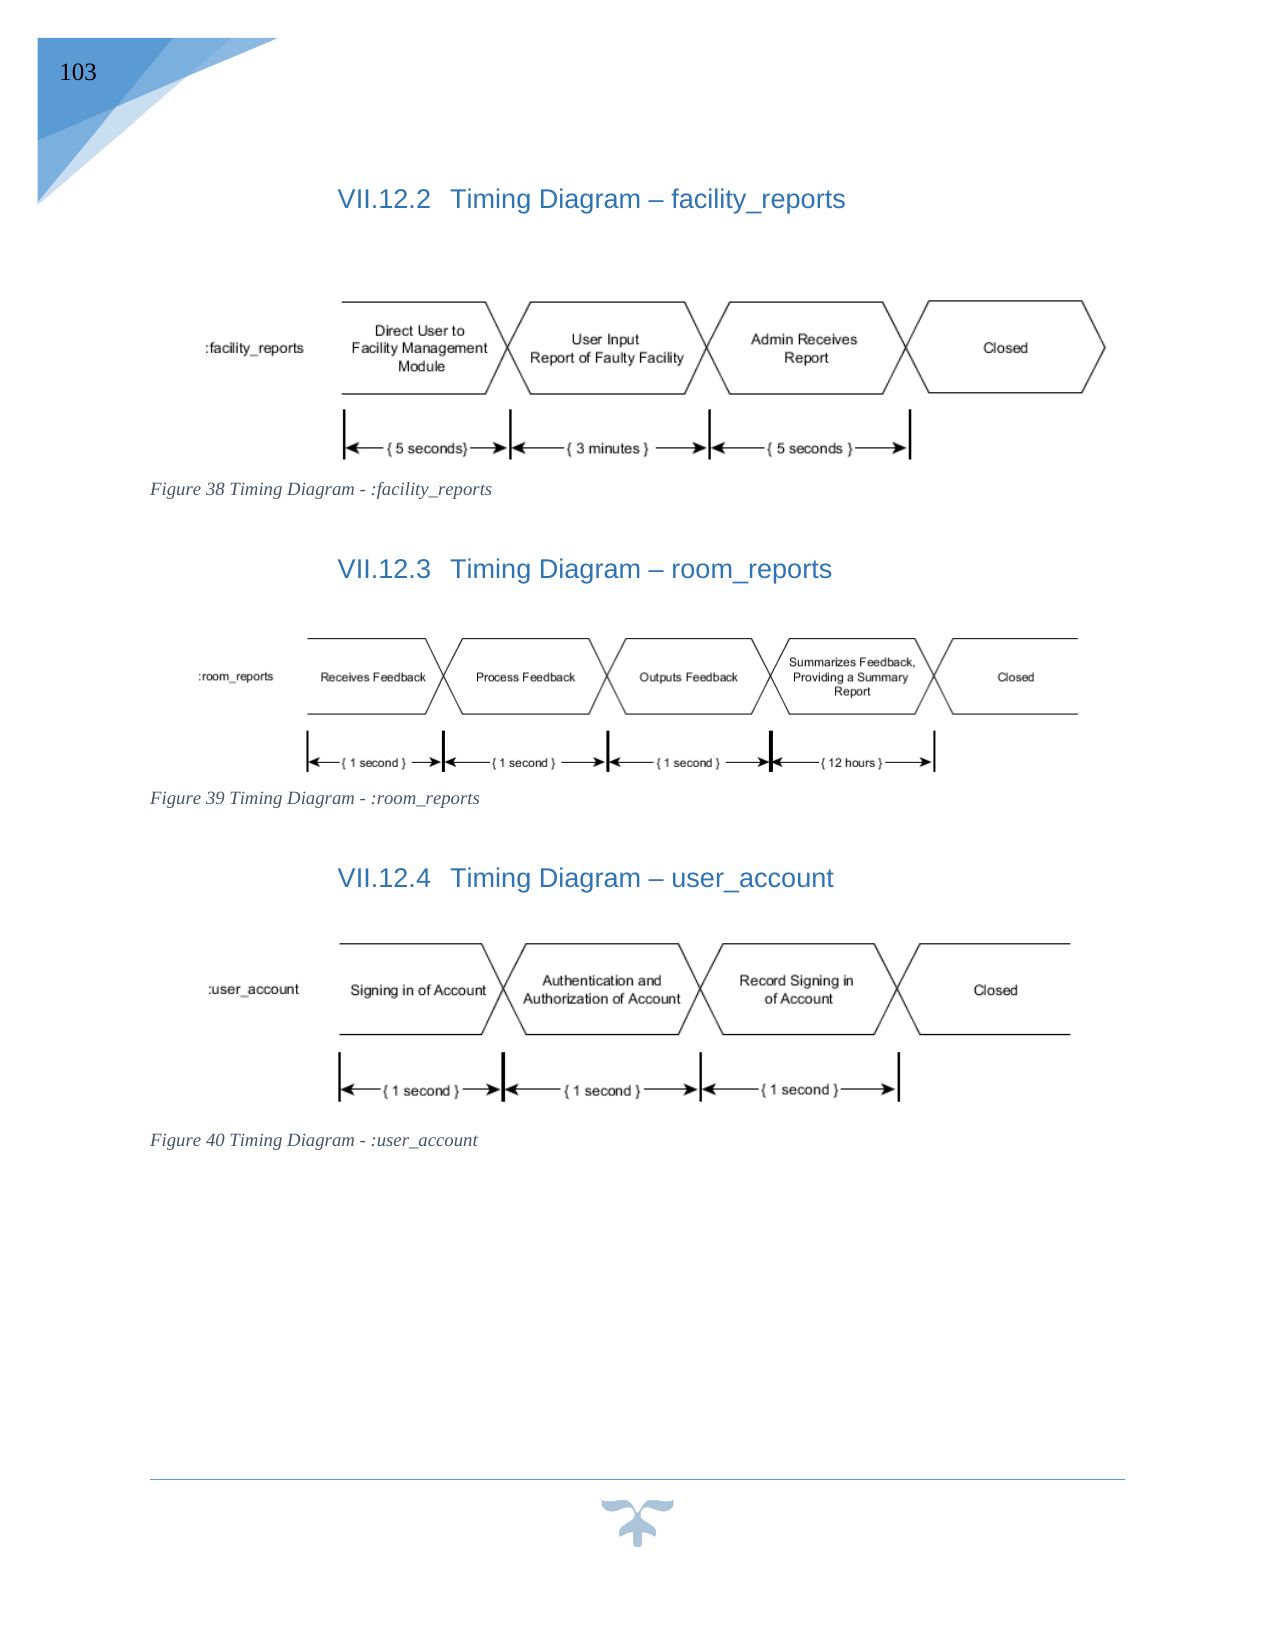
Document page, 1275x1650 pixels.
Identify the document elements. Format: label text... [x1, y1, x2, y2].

picture [37, 37, 279, 206]
text Figure 39 Timing Diagram - :room_reports [150, 787, 1125, 808]
picture [150, 271, 1124, 478]
picture [150, 613, 1124, 787]
text Figure 38 Timing Diagram - :facility_reports [150, 478, 1125, 499]
subtitle Timing Diagram – user_account [337, 862, 1125, 893]
picture [150, 913, 1125, 1120]
subtitle Timing Diagram – room_reports [337, 553, 1125, 584]
subtitle Timing Diagram – facility_reports [337, 183, 1125, 214]
